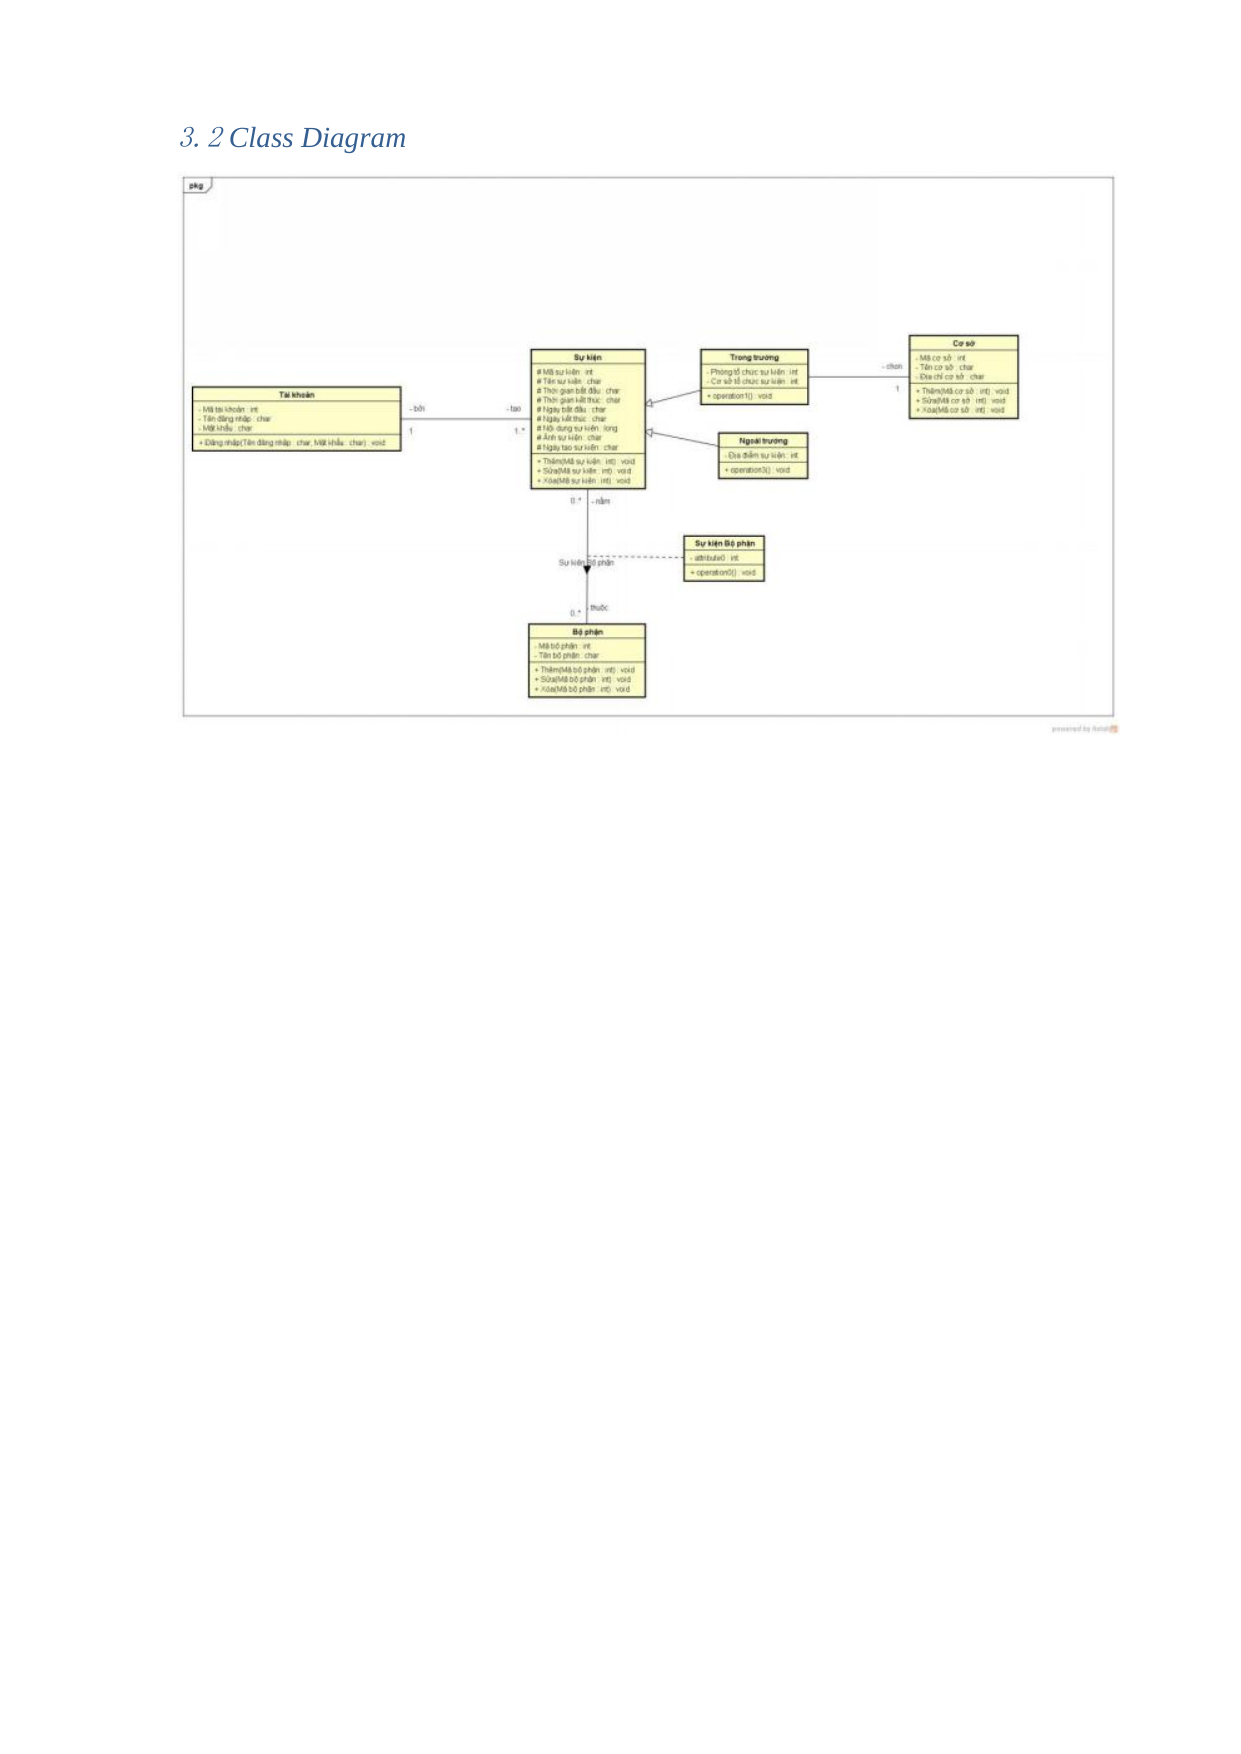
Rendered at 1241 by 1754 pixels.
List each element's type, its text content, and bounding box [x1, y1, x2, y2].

list Class Diagram [177, 118, 1122, 153]
picture [177, 171, 1120, 735]
